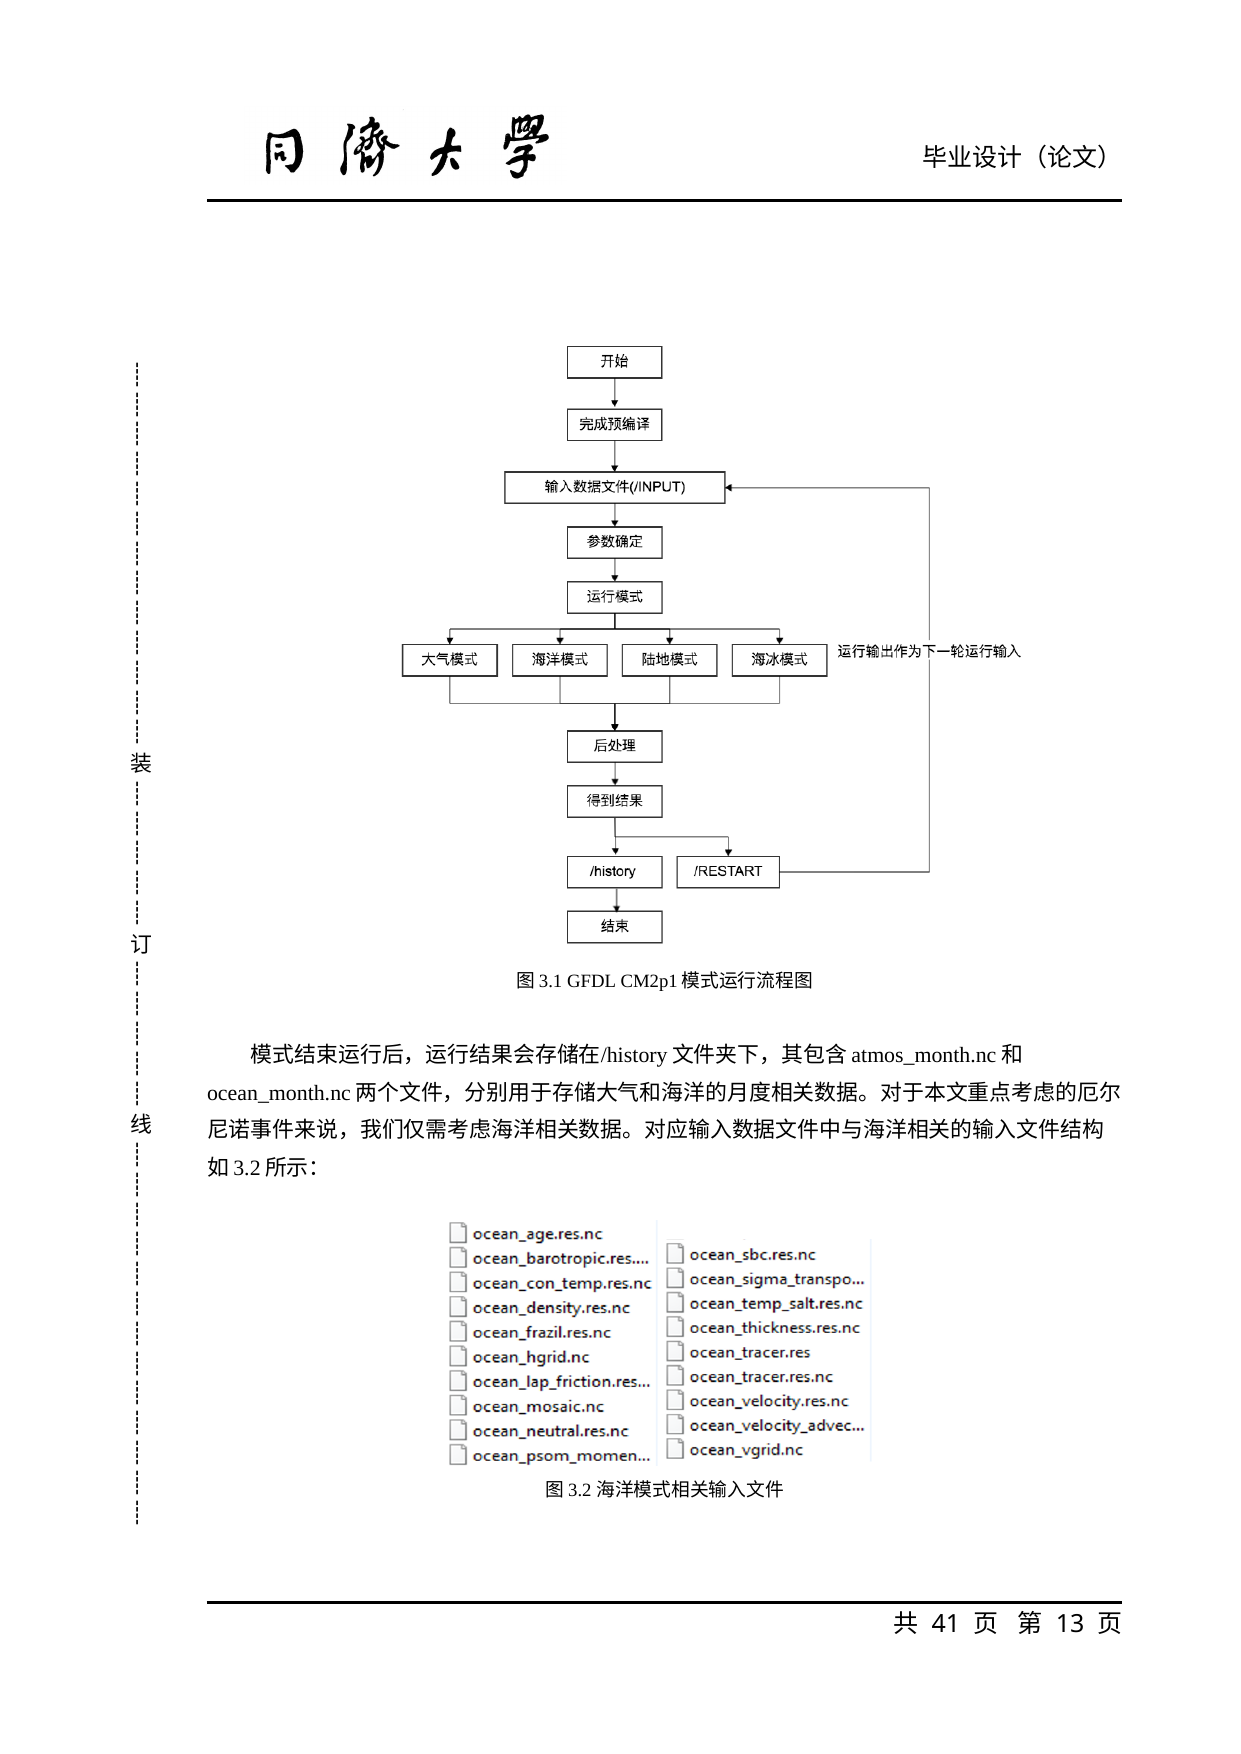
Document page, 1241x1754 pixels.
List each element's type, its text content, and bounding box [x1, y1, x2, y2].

text 图3.2 海洋模式相关输入文件 [207, 1466, 1122, 1503]
picture [308, 299, 1036, 958]
picture [444, 1220, 884, 1466]
picture [244, 106, 567, 185]
text 模式结束运行后，运行结果会存储在/history文件夹下，其包含atmos_month.nc和ocean_month.nc两个文件，分别用于存储大气和海洋的月度相关数据。对于本文重点考虑的厄尔尼诺事件来说，我们仅需考虑海洋相关数据。对应输入数据文件中与海洋相关的输入文件结构如3.2所示： [207, 1033, 1122, 1183]
